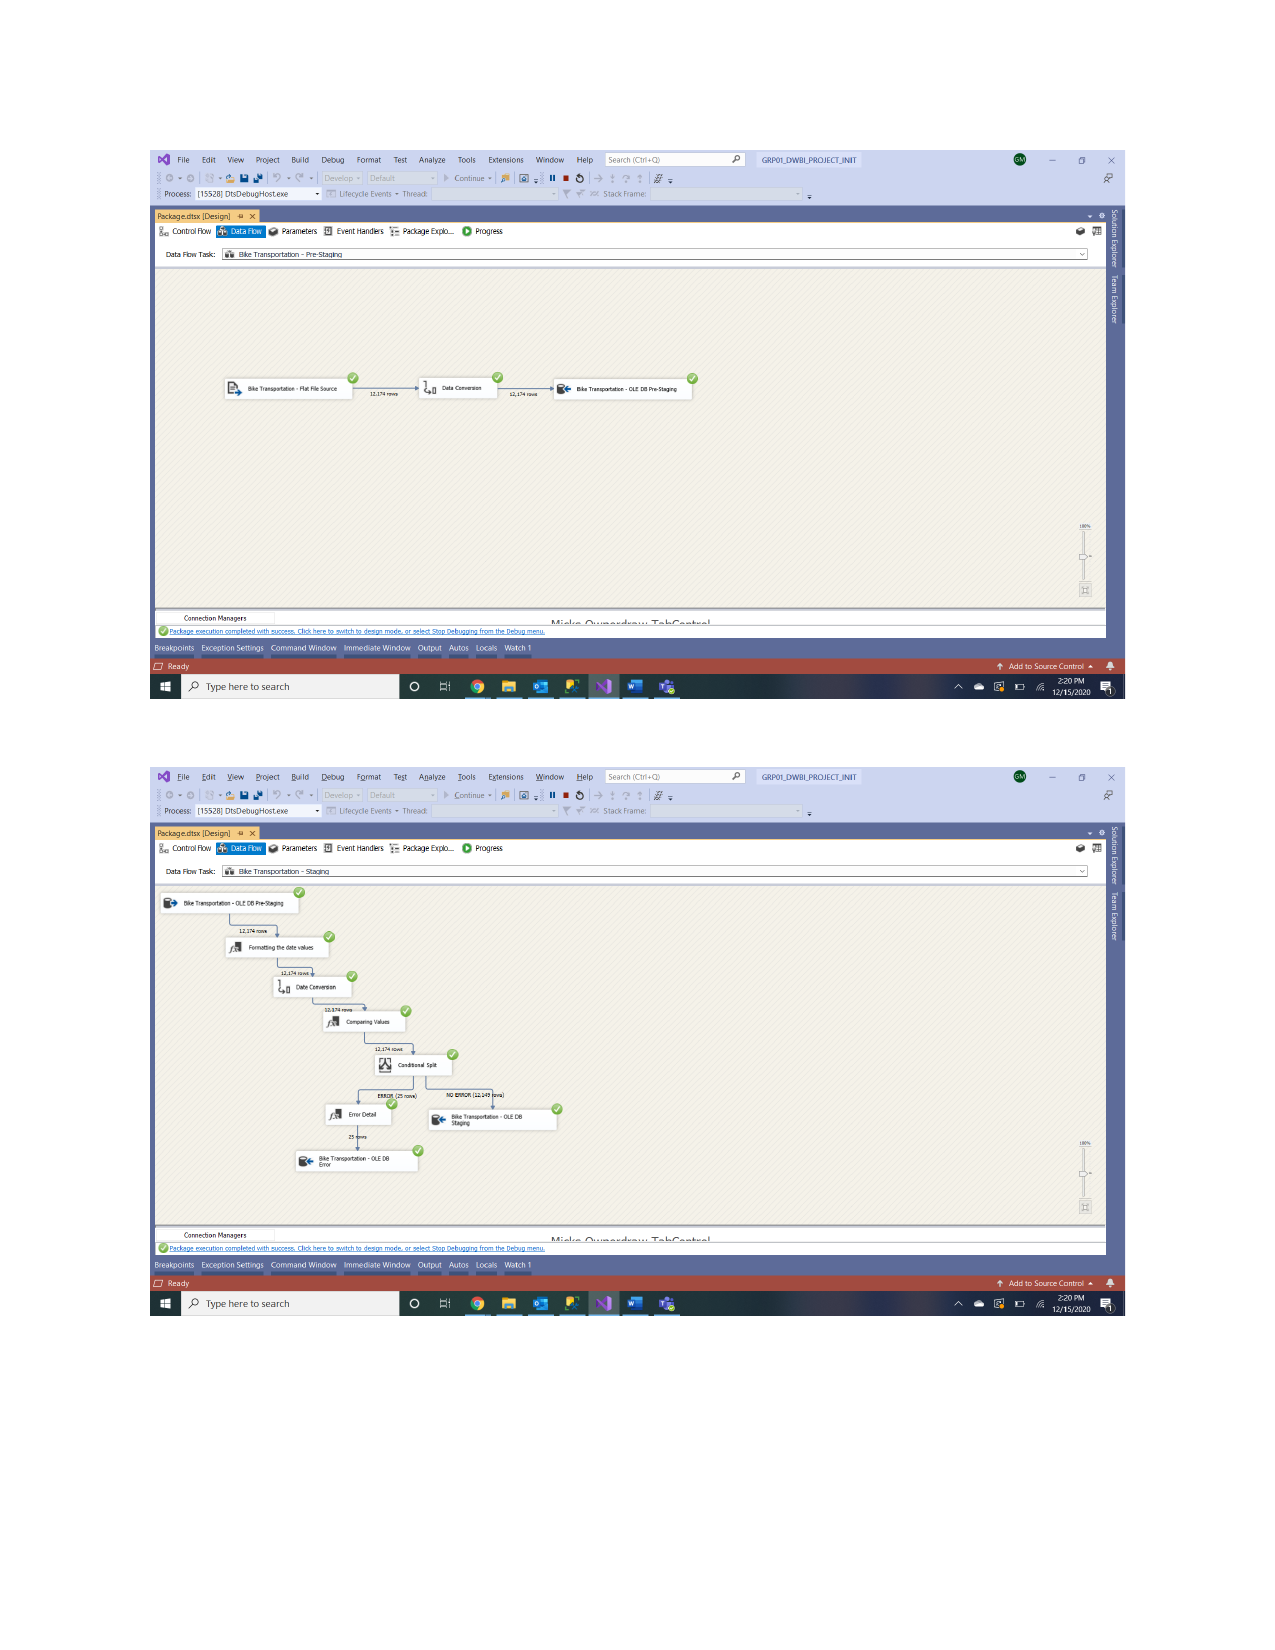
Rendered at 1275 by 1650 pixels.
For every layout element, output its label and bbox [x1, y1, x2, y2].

picture [150, 767, 1125, 1316]
picture [150, 150, 1125, 699]
